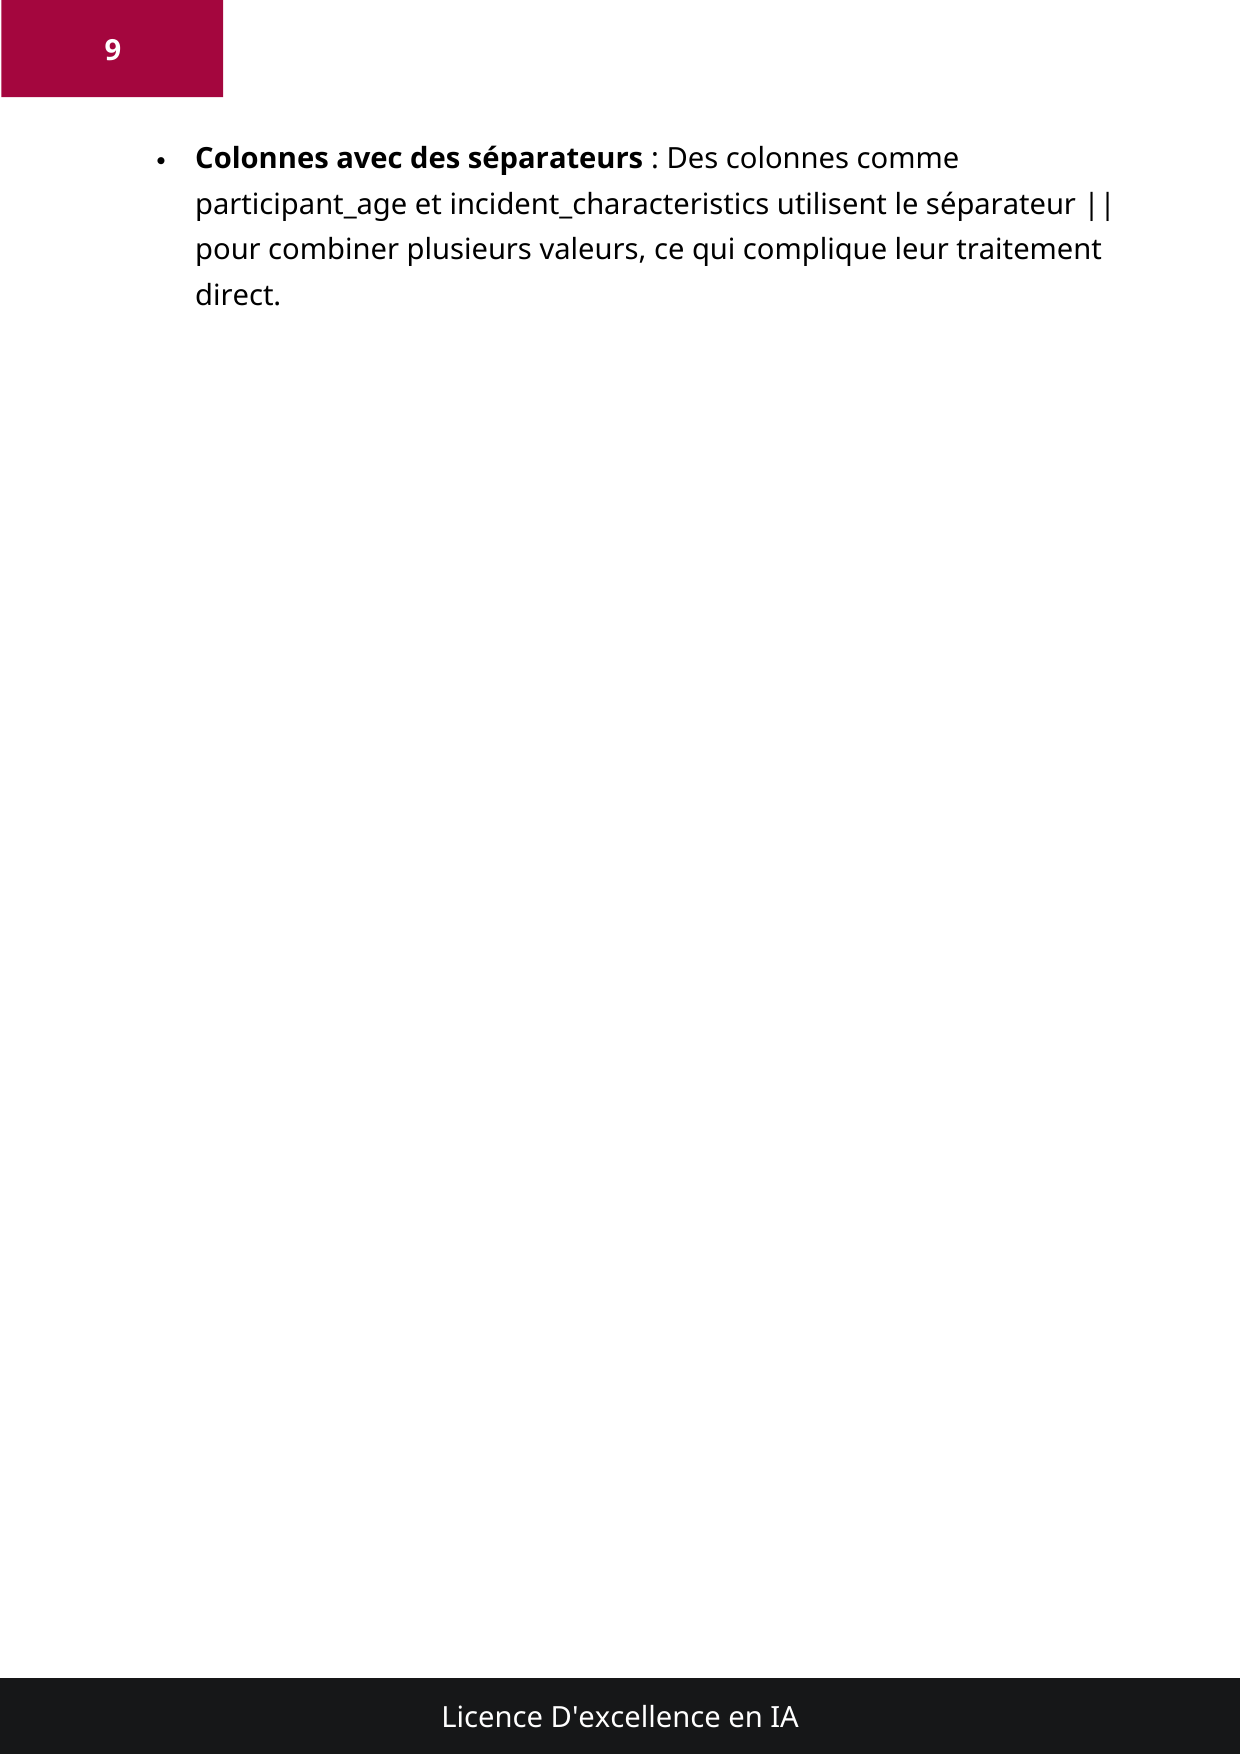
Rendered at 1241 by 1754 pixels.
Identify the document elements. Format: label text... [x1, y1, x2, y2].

list Colonnes avec des séparateurs : Des colonnes comme participant_age et incident_characteristics utilisent le séparateur || pour combiner plusieurs valeurs, ce qui complique leur traitement direct. [157, 137, 1120, 314]
